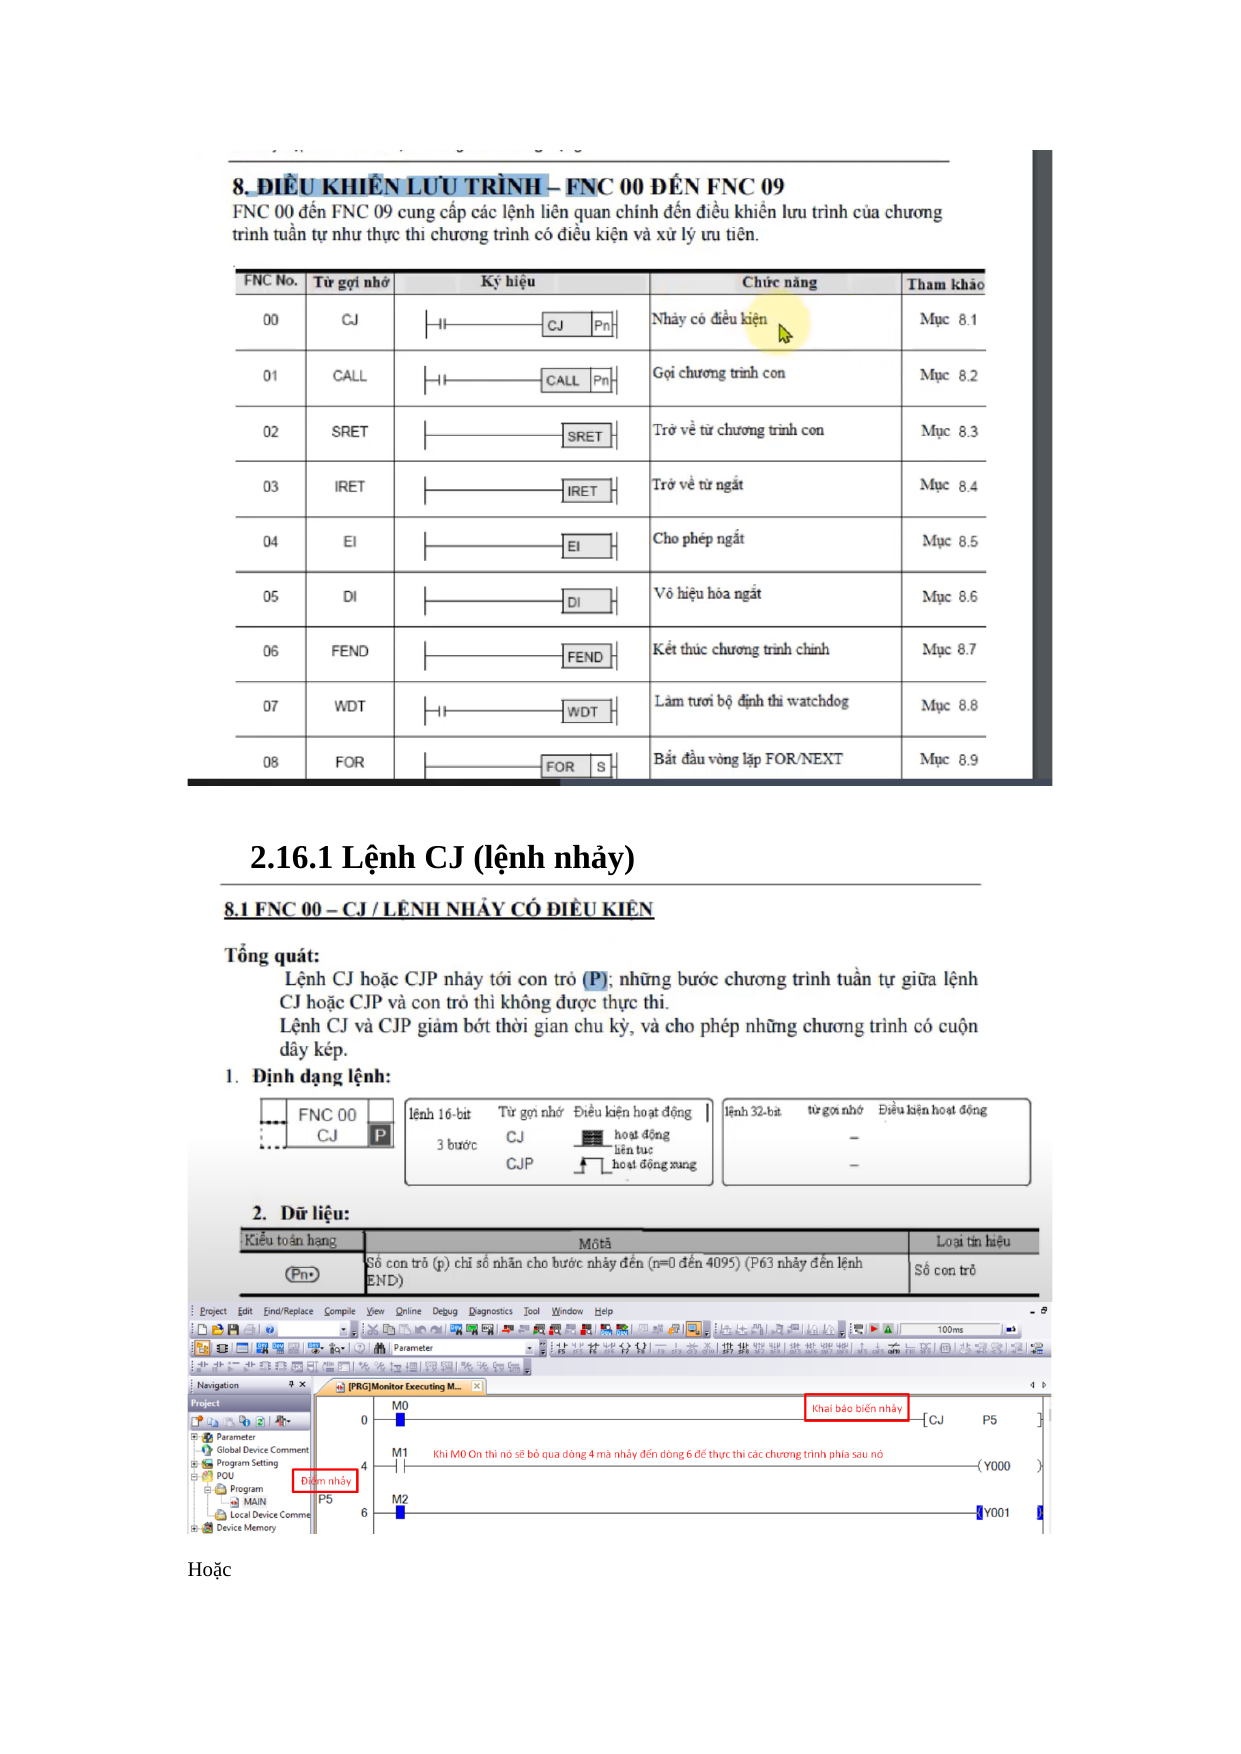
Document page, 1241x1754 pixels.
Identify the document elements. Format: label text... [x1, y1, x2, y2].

picture [187, 150, 1053, 786]
text Hoặc [187, 1557, 1053, 1581]
subtitle 2.16.1 Lệnh CJ (lệnh nhảy) [250, 838, 990, 876]
picture [187, 880, 1053, 1534]
